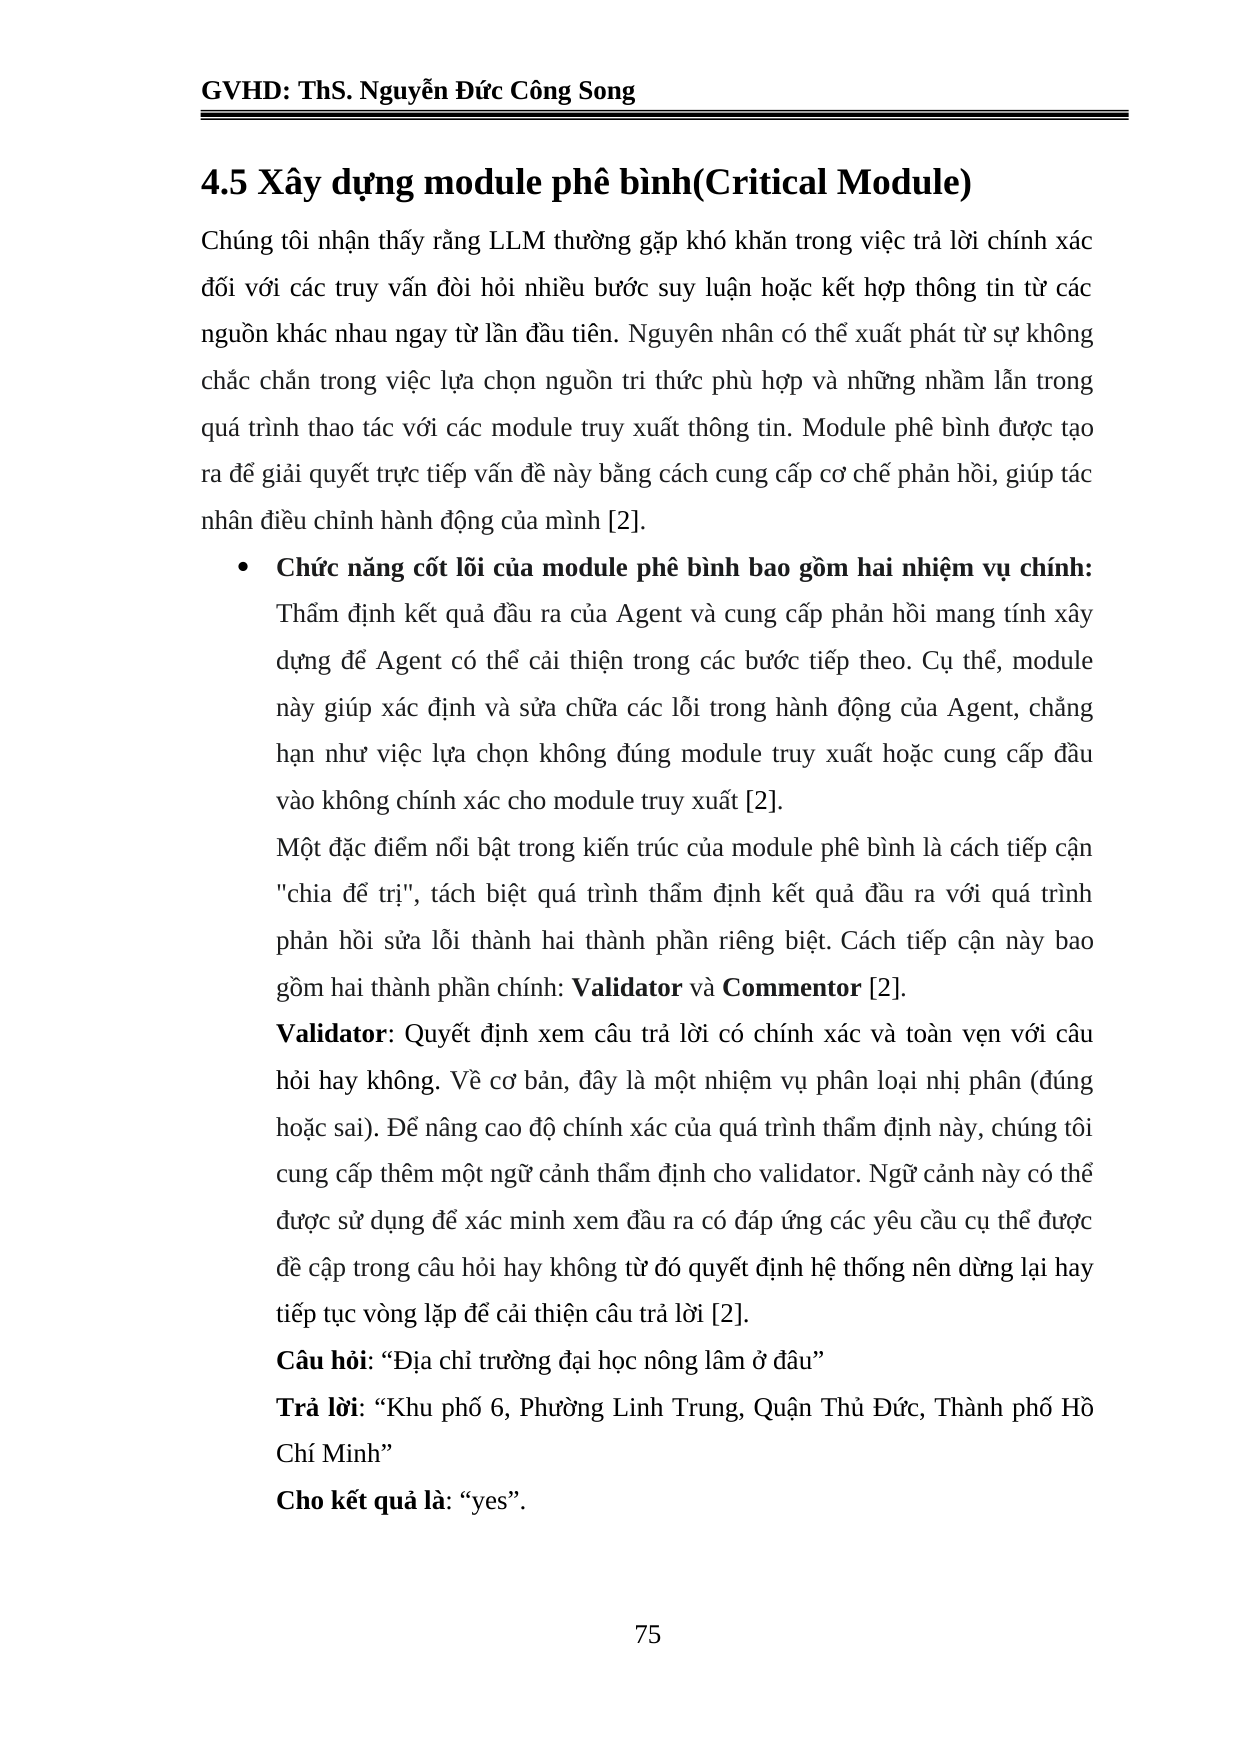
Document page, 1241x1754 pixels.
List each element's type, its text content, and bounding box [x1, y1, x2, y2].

list Trả lời: “Khu phố 6, Phường Linh Trung, Quận Thủ Đức, Thành phố Hồ Chí Minh” [276, 1391, 1094, 1469]
list Câu hỏi: “Địa chỉ trường đại học nông lâm ở đâu” [276, 1344, 1094, 1375]
text Chúng tôi nhận thấy rằng LLM thường gặp khó khăn trong việc trả lời chính xác đối với các truy vấn đòi hỏi nhiều bước suy luận hoặc kết hợp thông tin từ các nguồn khác nhau ngay từ lần đầu tiên. Nguyên nhân có thể xuất phát từ sự không chắc chắn trong việc lựa chọn nguồn tri thức phù hợp và những nhầm lẫn trong quá trình thao tác với các module truy xuất thông tin. Module phê bình được tạo ra để giải quyết trực tiếp vấn đề này bằng cách cung cấp cơ chế phản hồi, giúp tác nhân điều chỉnh hành động của mình . [201, 224, 1094, 535]
list Một đặc điểm nổi bật trong kiến trúc của module phê bình là cách tiếp cận "chia để trị", tách biệt quá trình thẩm định kết quả đầu ra với quá trình phản hồi sửa lỗi thành hai thành phần riêng biệt. Cách tiếp cận này bao gồm hai thành phần chính: Validator và Commentor . [276, 831, 1094, 1002]
list Chức năng cốt lõi của module phê bình bao gồm hai nhiệm vụ chính: Thẩm định kết quả đầu ra của Agent và cung cấp phản hồi mang tính xây dựng để Agent có thể cải thiện trong các bước tiếp theo. Cụ thể, module này giúp xác định và sửa chữa các lỗi trong hành động của Agent, chẳng hạn như việc lựa chọn không đúng module truy xuất hoặc cung cấp đầu vào không chính xác cho module truy xuất . [238, 551, 1094, 815]
list Cho kết quả là: “yes”. [276, 1484, 1094, 1515]
subtitle Xây dựng module phê bình(Critical Module) [201, 159, 1094, 203]
list Validator: Quyết định xem câu trả lời có chính xác và toàn vẹn với câu hỏi hay không. Về cơ bản, đây là một nhiệm vụ phân loại nhị phân (đúng hoặc sai). Để nâng cao độ chính xác của quá trình thẩm định này, chúng tôi cung cấp thêm một ngữ cảnh thẩm định cho validator. Ngữ cảnh này có thể được sử dụng để xác minh xem đầu ra có đáp ứng các yêu cầu cụ thể được đề cập trong câu hỏi hay không từ đó quyết định hệ thống nên dừng lại hay tiếp tục vòng lặp để cải thiện câu trả lời . [276, 1018, 1094, 1329]
